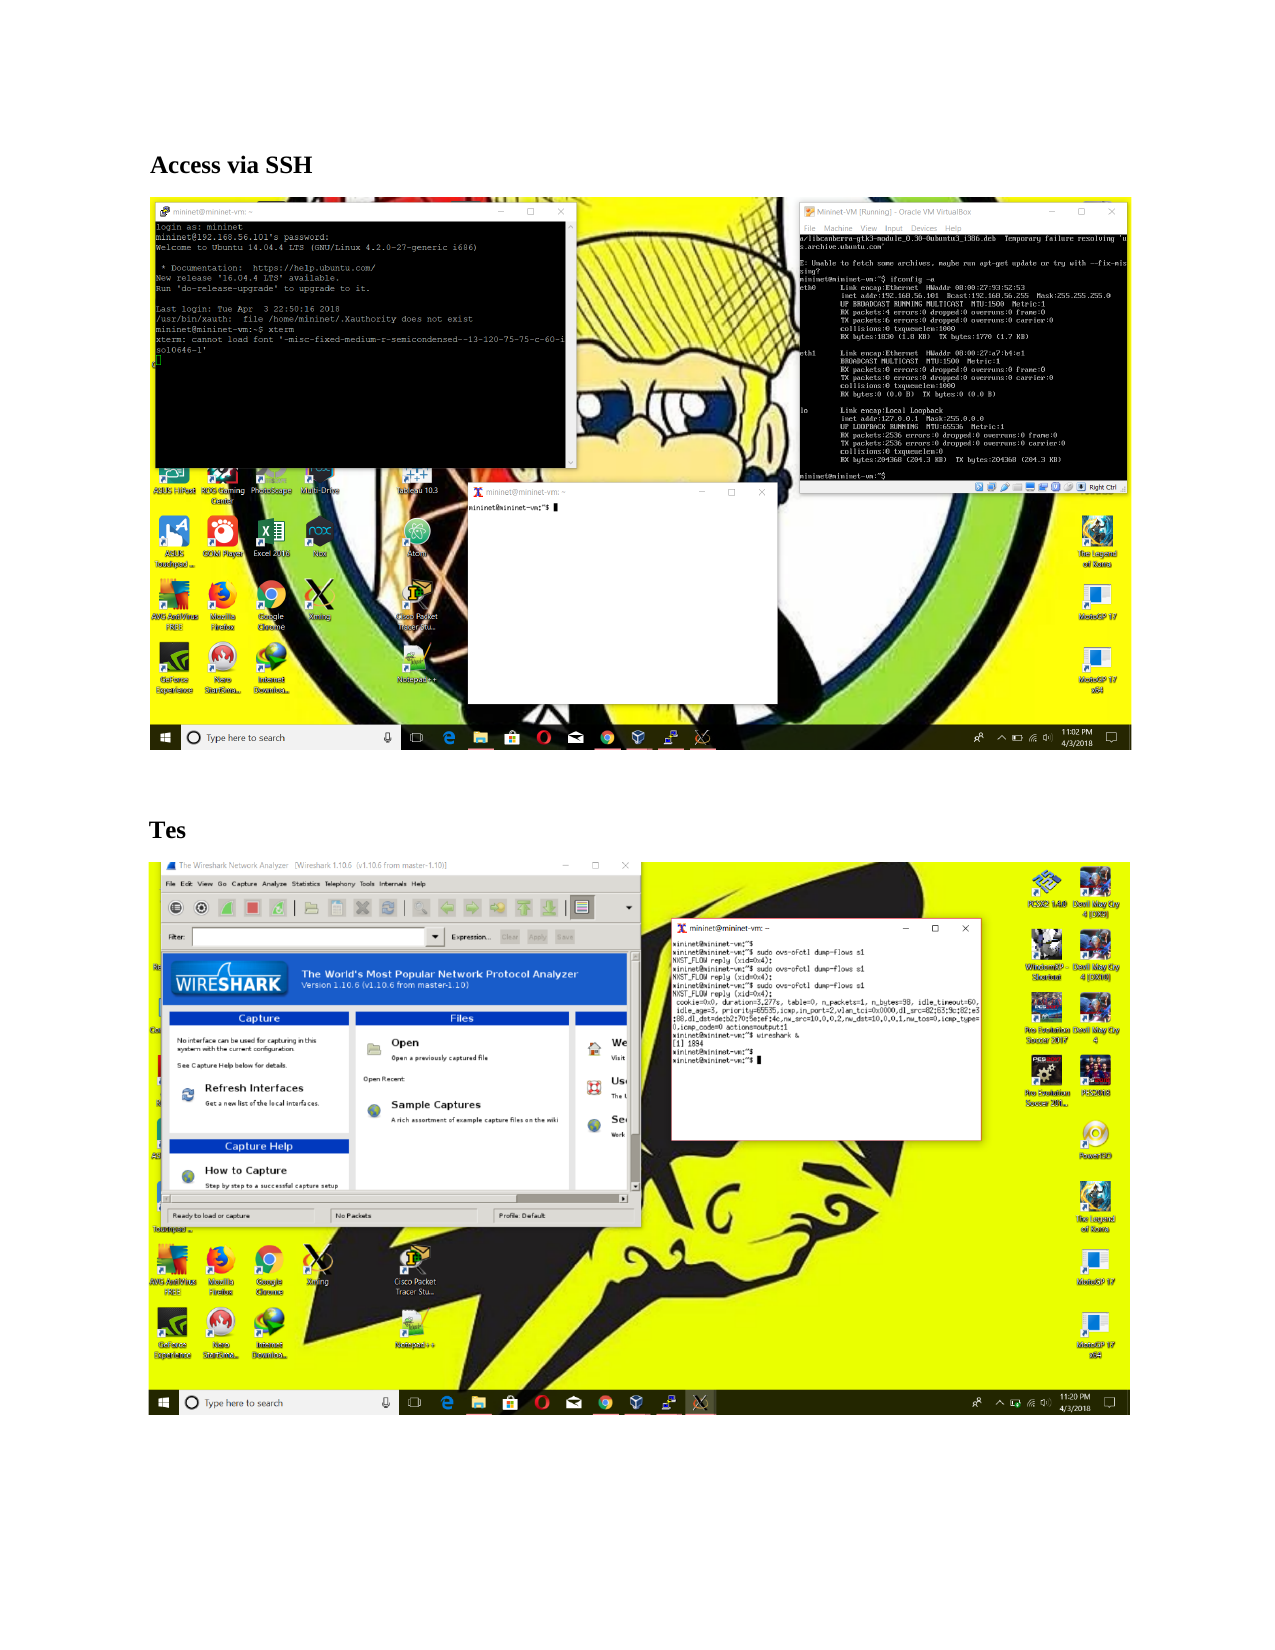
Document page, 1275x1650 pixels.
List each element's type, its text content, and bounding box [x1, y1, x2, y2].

text Access via SSH [150, 150, 1131, 179]
subtitle Tes [148, 815, 1131, 844]
picture [150, 197, 1132, 750]
picture [148, 862, 1130, 1415]
